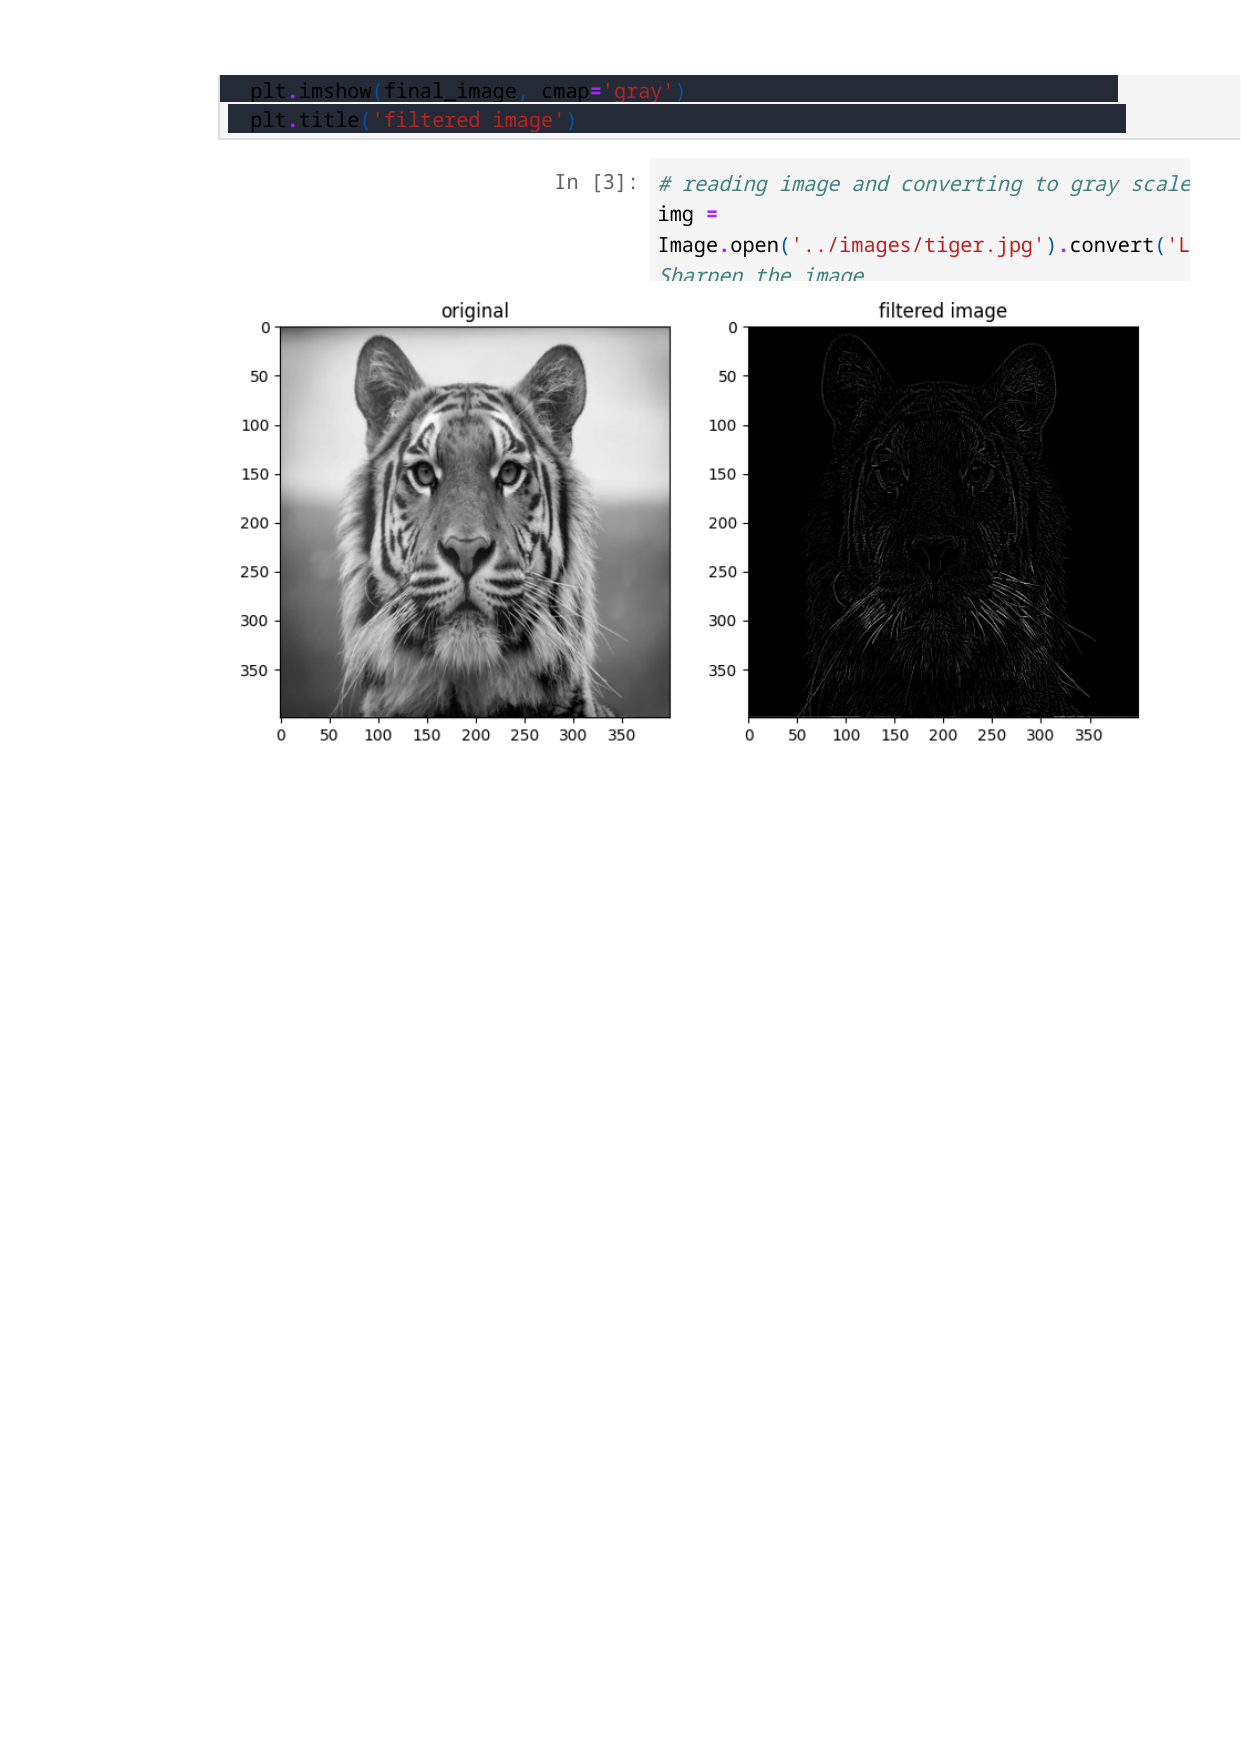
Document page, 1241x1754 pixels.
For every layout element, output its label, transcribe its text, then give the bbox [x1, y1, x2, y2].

picture [229, 292, 1149, 755]
table_header [643, 152, 1189, 287]
table_header [220, 75, 1240, 138]
table_header In [3]: [97, 152, 643, 287]
